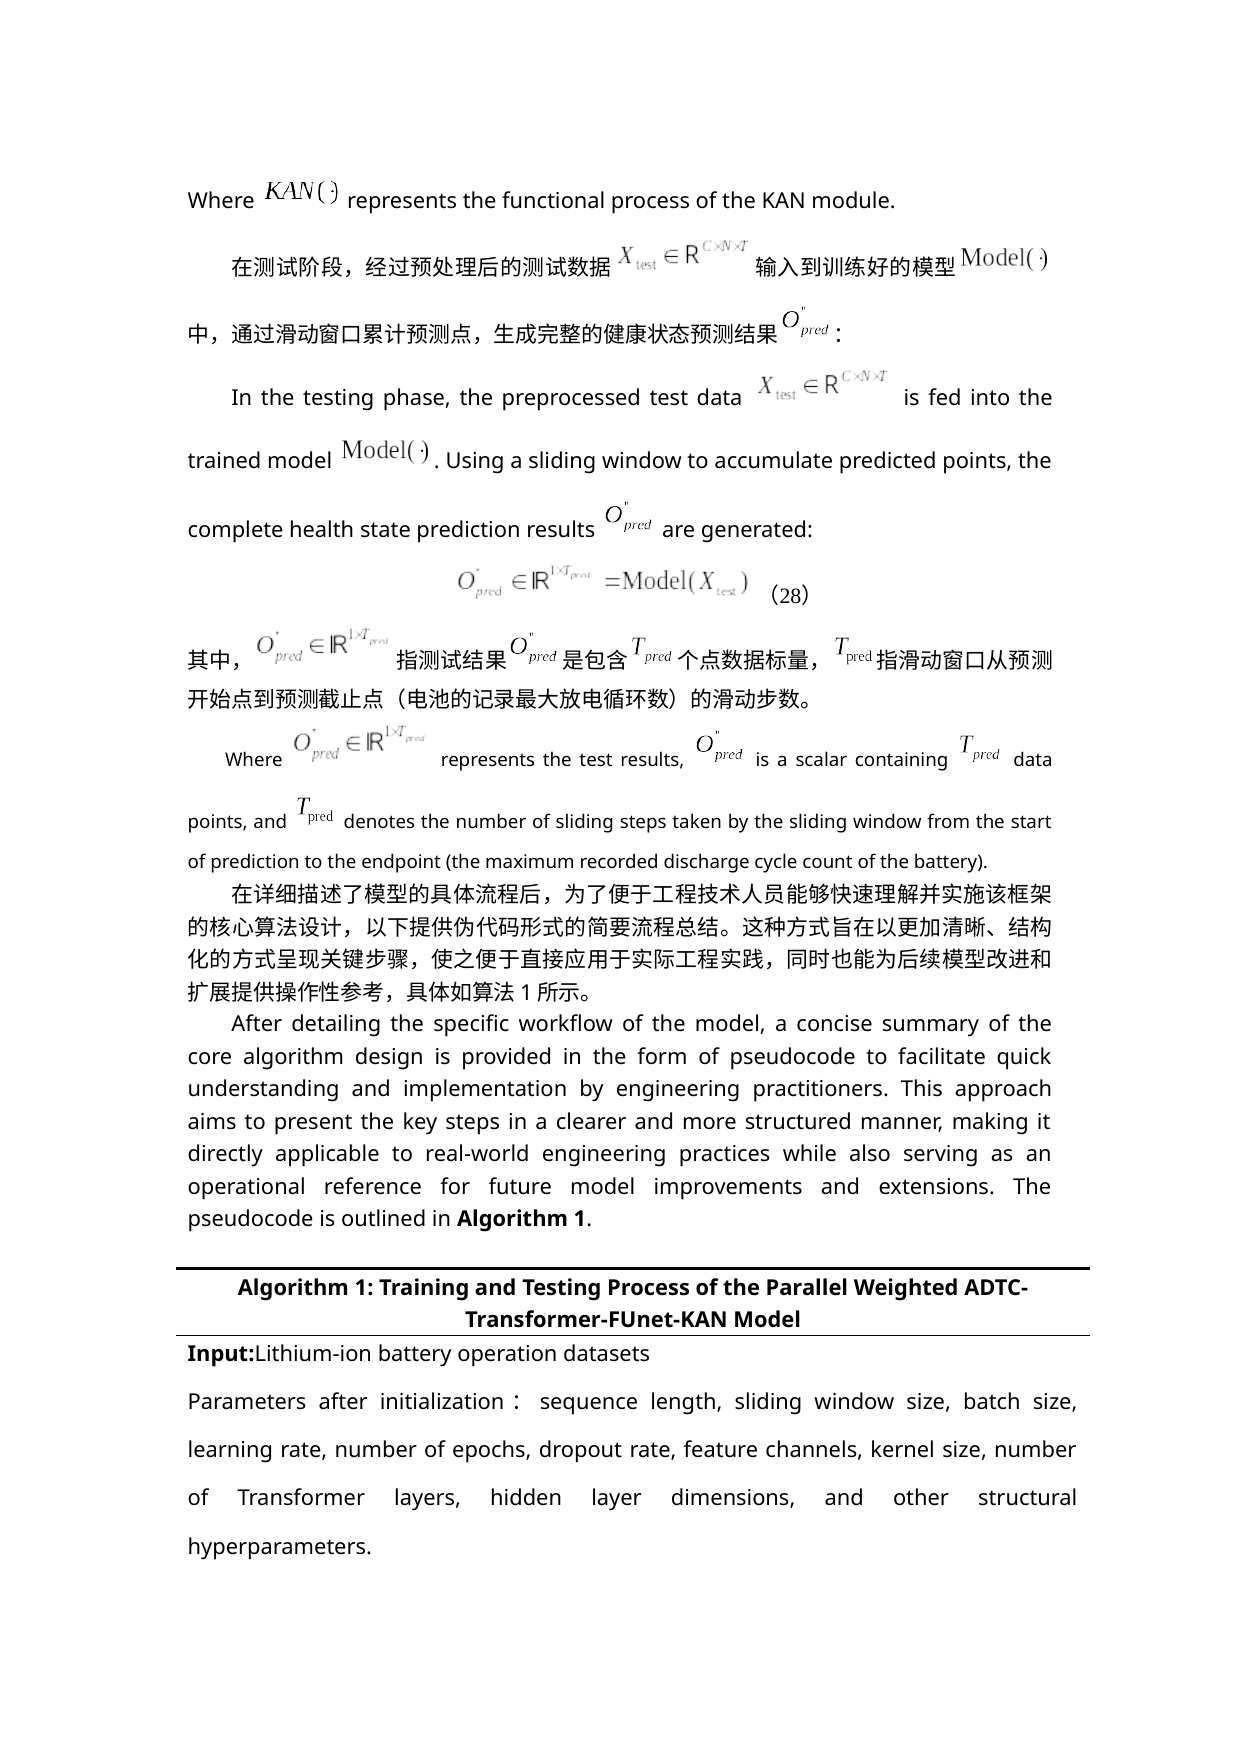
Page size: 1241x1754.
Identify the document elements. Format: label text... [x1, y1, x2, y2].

text 在详细描述了模型的具体流程后，为了便于工程技术人员能够快速理解并实施该框架的核心算法设计，以下提供伪代码形式的简要流程总结。这种方式旨在以更加清晰、结构化的方式呈现关键步骤，使之便于直接应用于实际工程实践，同时也能为后续模型改进和扩展提供操作性参考，具体如算法1所示。 [187, 877, 1053, 1007]
table_header Algorithm 1: Training and Testing Process of the Parallel Weighted ADTC-Transformer-FUnet-KAN Model [176, 1270, 1089, 1335]
text 在测试阶段，经过预处理后的测试数据输入到训练好的模型中，通过滑动窗口累计预测点，生成完整的健康状态预测结果： [187, 227, 1053, 357]
text （28） [187, 552, 1053, 617]
text Where represents the functional process of the KAN module. [187, 162, 1053, 227]
text 其中，指测试结果是包含个点数据标量，指滑动窗口从预测开始点到预测截止点（电池的记录最大放电循环数）的滑动步数。 [187, 617, 1053, 714]
text Where represents the test results, is a scalar containing data points, and denotes the number of sliding steps taken by the sliding window from the start of prediction to the endpoint (the maximum recorded discharge cycle count of the battery). [187, 714, 1053, 877]
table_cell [176, 1336, 1089, 1575]
text After detailing the specific workflow of the model, a concise summary of the core algorithm design is provided in the form of pseudocode to facilitate quick understanding and implementation by engineering practitioners. This approach aims to present the key steps in a clearer and more structured manner, making it directly applicable to real-world engineering practices while also serving as an operational reference for future model improvements and extensions. The pseudocode is outlined in Algorithm 1. [187, 1007, 1053, 1234]
text In the testing phase, the preprocessed test data is fed into the trained model . Using a sliding window to accumulate predicted points, the complete health state prediction results are generated: [187, 357, 1053, 552]
